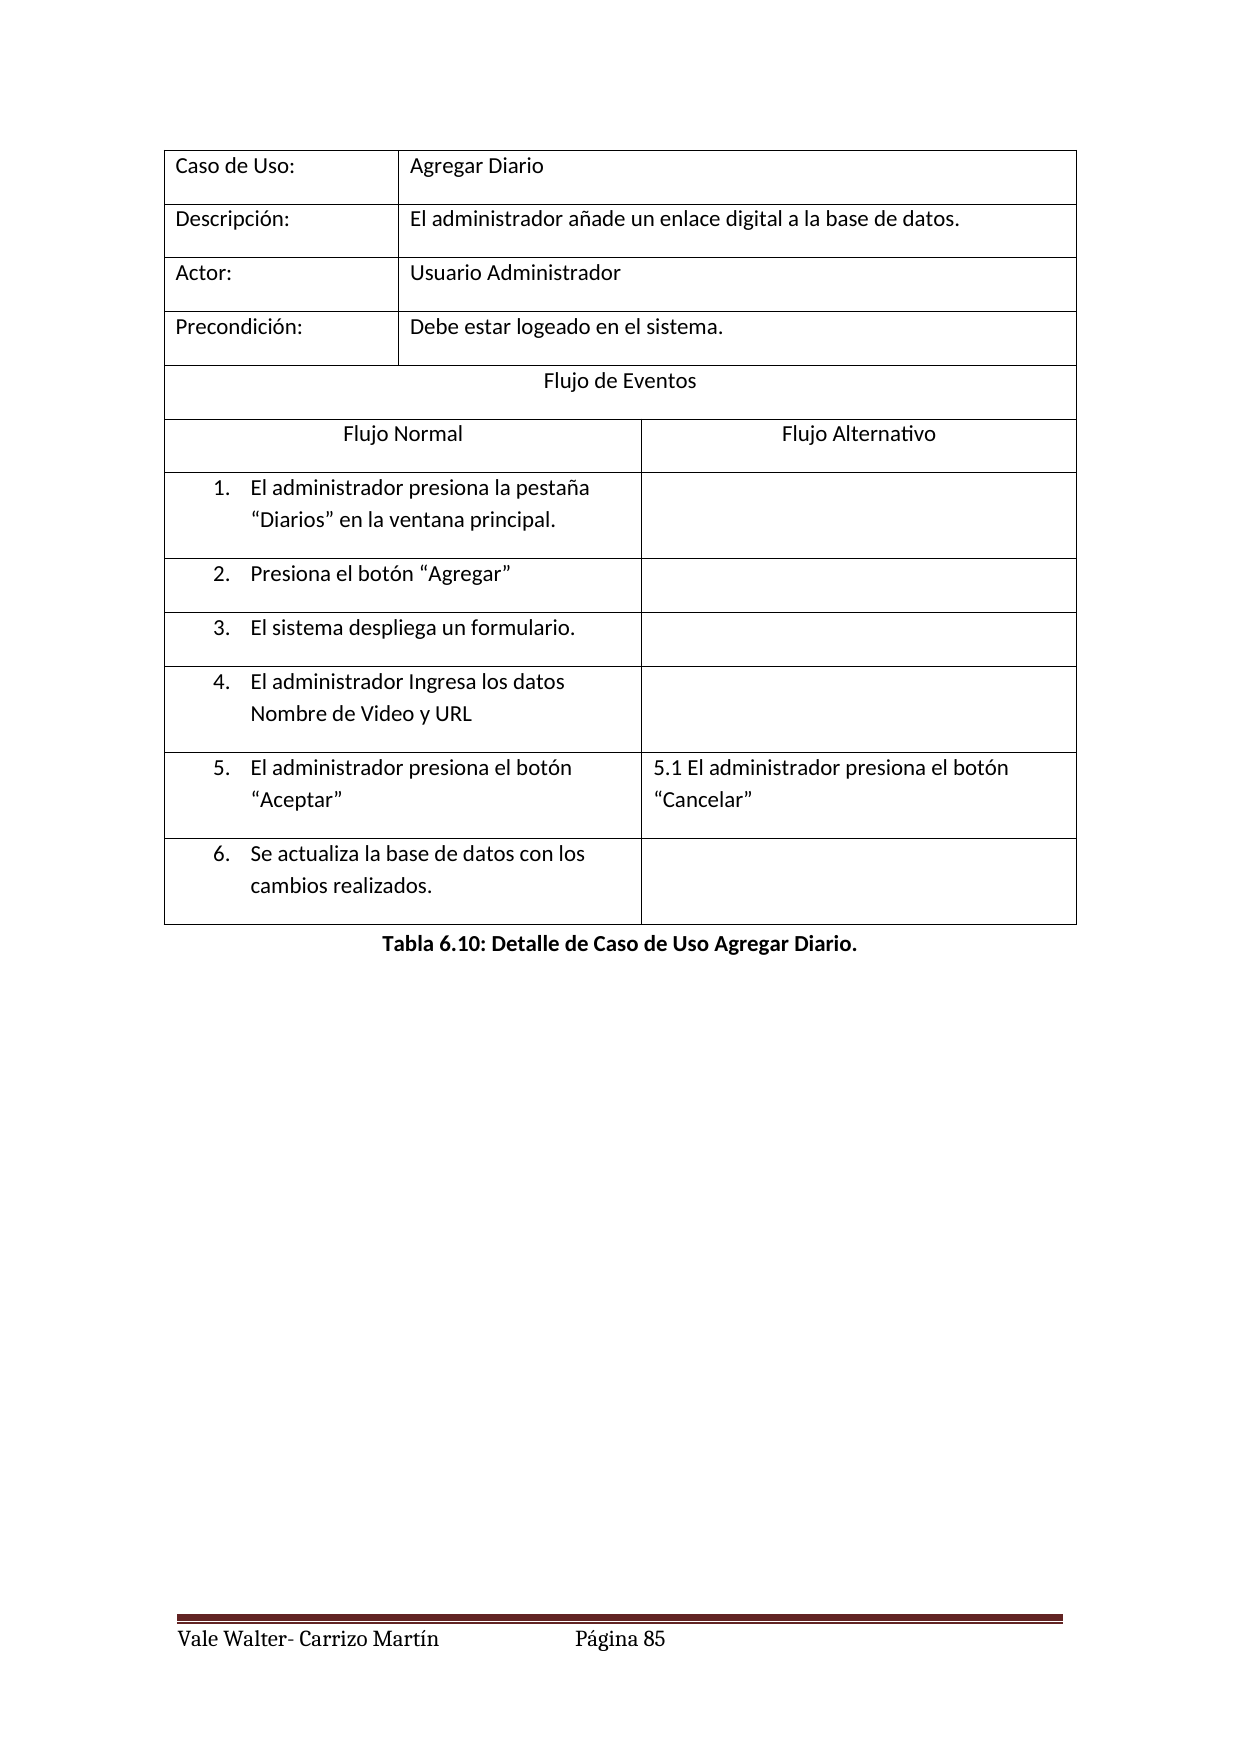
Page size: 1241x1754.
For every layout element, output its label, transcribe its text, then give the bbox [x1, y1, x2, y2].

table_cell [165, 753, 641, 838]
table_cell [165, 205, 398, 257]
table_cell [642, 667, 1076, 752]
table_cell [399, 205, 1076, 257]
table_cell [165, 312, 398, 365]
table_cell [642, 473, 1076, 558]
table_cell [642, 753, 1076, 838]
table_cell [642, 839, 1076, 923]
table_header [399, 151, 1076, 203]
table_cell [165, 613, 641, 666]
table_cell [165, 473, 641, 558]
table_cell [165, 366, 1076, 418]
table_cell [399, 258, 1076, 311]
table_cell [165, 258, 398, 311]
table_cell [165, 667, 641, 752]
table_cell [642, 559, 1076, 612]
text Tabla 6.10: Detalle de Caso de Uso Agregar Diario. [177, 925, 1063, 957]
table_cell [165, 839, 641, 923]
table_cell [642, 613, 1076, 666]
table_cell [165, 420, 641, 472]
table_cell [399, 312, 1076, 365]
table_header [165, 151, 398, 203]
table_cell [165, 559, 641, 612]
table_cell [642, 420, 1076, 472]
